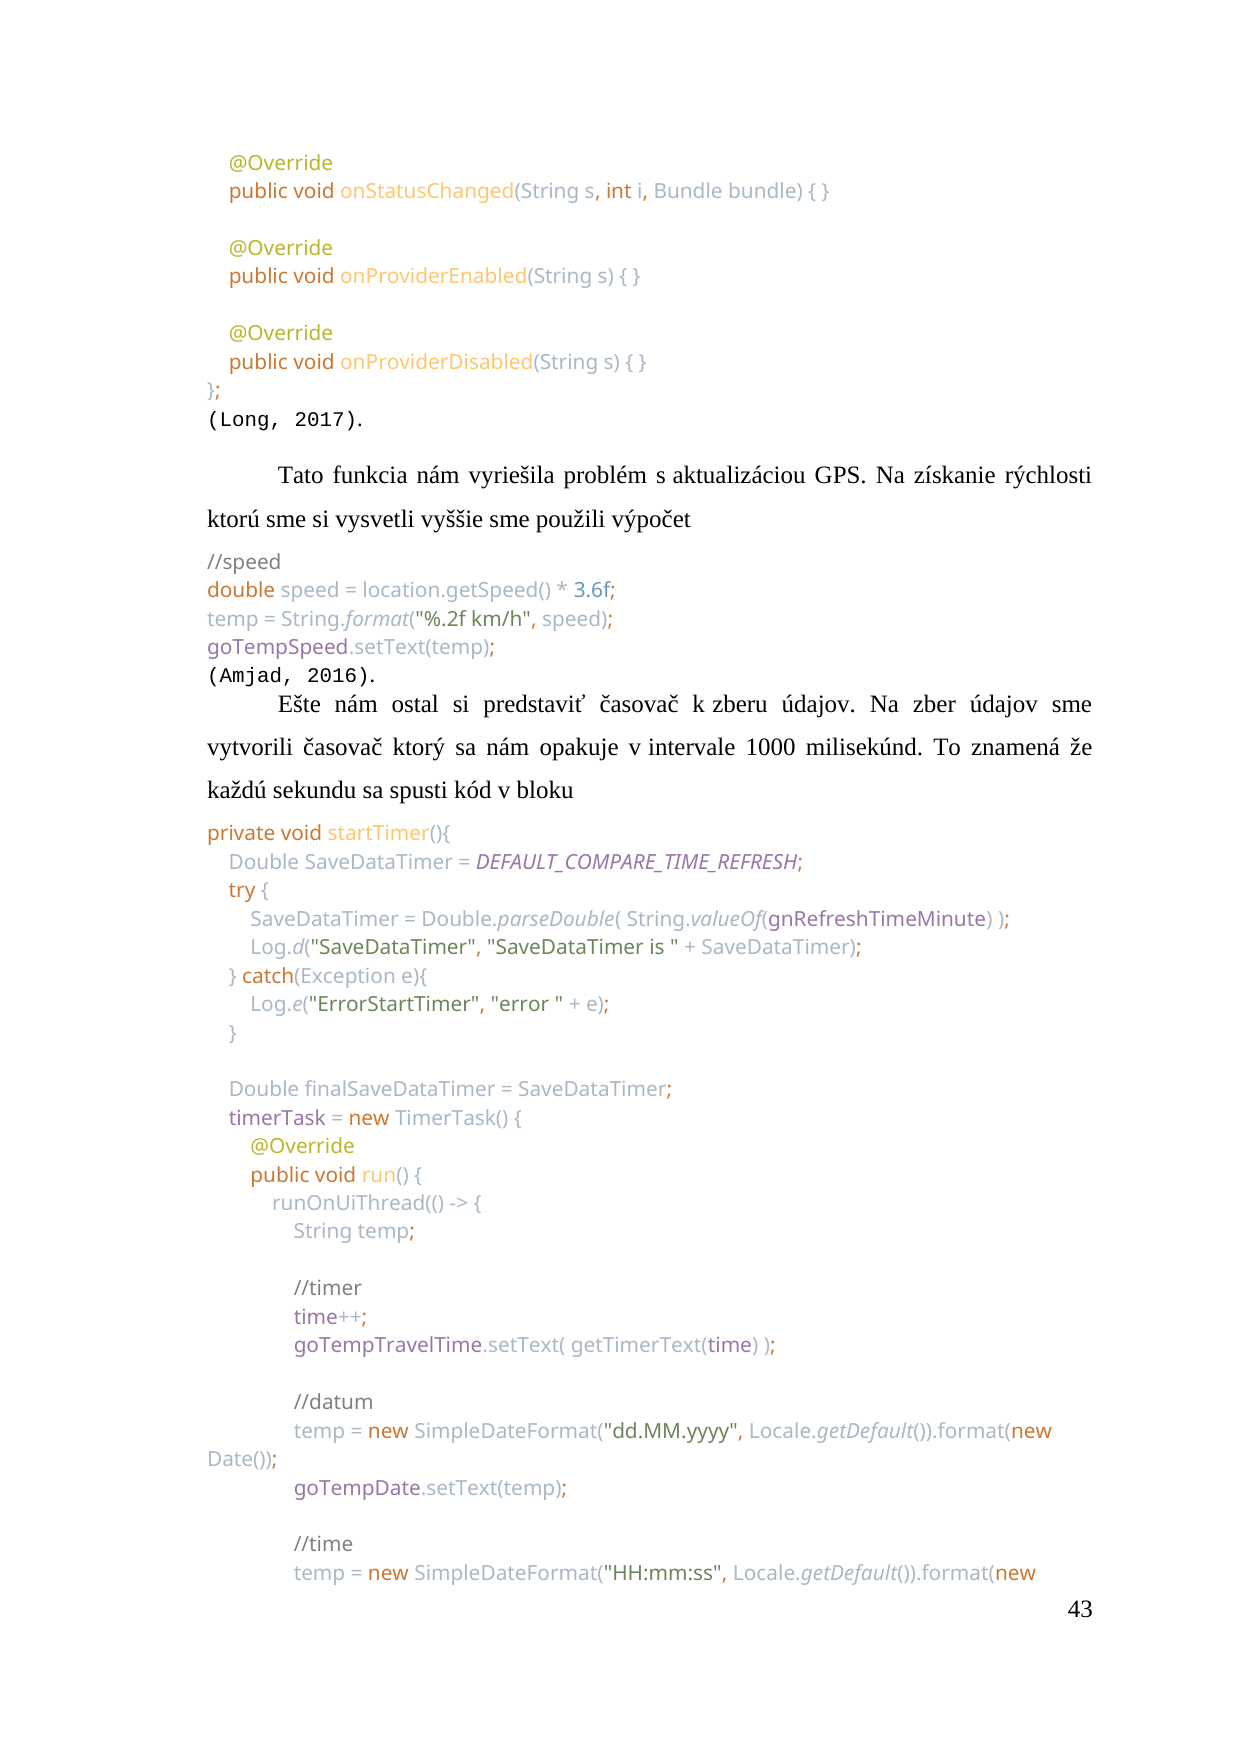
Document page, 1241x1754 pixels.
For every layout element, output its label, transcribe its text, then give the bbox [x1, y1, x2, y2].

text Ešte nám ostal si predstaviť časovač k zberu údajov. Na zber údajov sme vytvorili časovač ktorý sa nám opakuje v intervale 1000 milisekúnd. To znamená že každú sekundu sa spusti kód v bloku [207, 689, 1092, 804]
text Tato funkcia nám vyriešila problém s aktualizáciou GPS. Na získanie rýchlosti ktorú sme si vysvetli vyššie sme použili výpočet [207, 461, 1092, 532]
text . [207, 661, 1092, 689]
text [207, 148, 1092, 404]
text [207, 818, 1092, 1586]
text . [207, 404, 1092, 432]
text //speed double speed = location.getSpeed() * 3.6f; temp = String.format("%.2f km/h", speed); goTempSpeed.setText(temp); [207, 547, 1092, 661]
